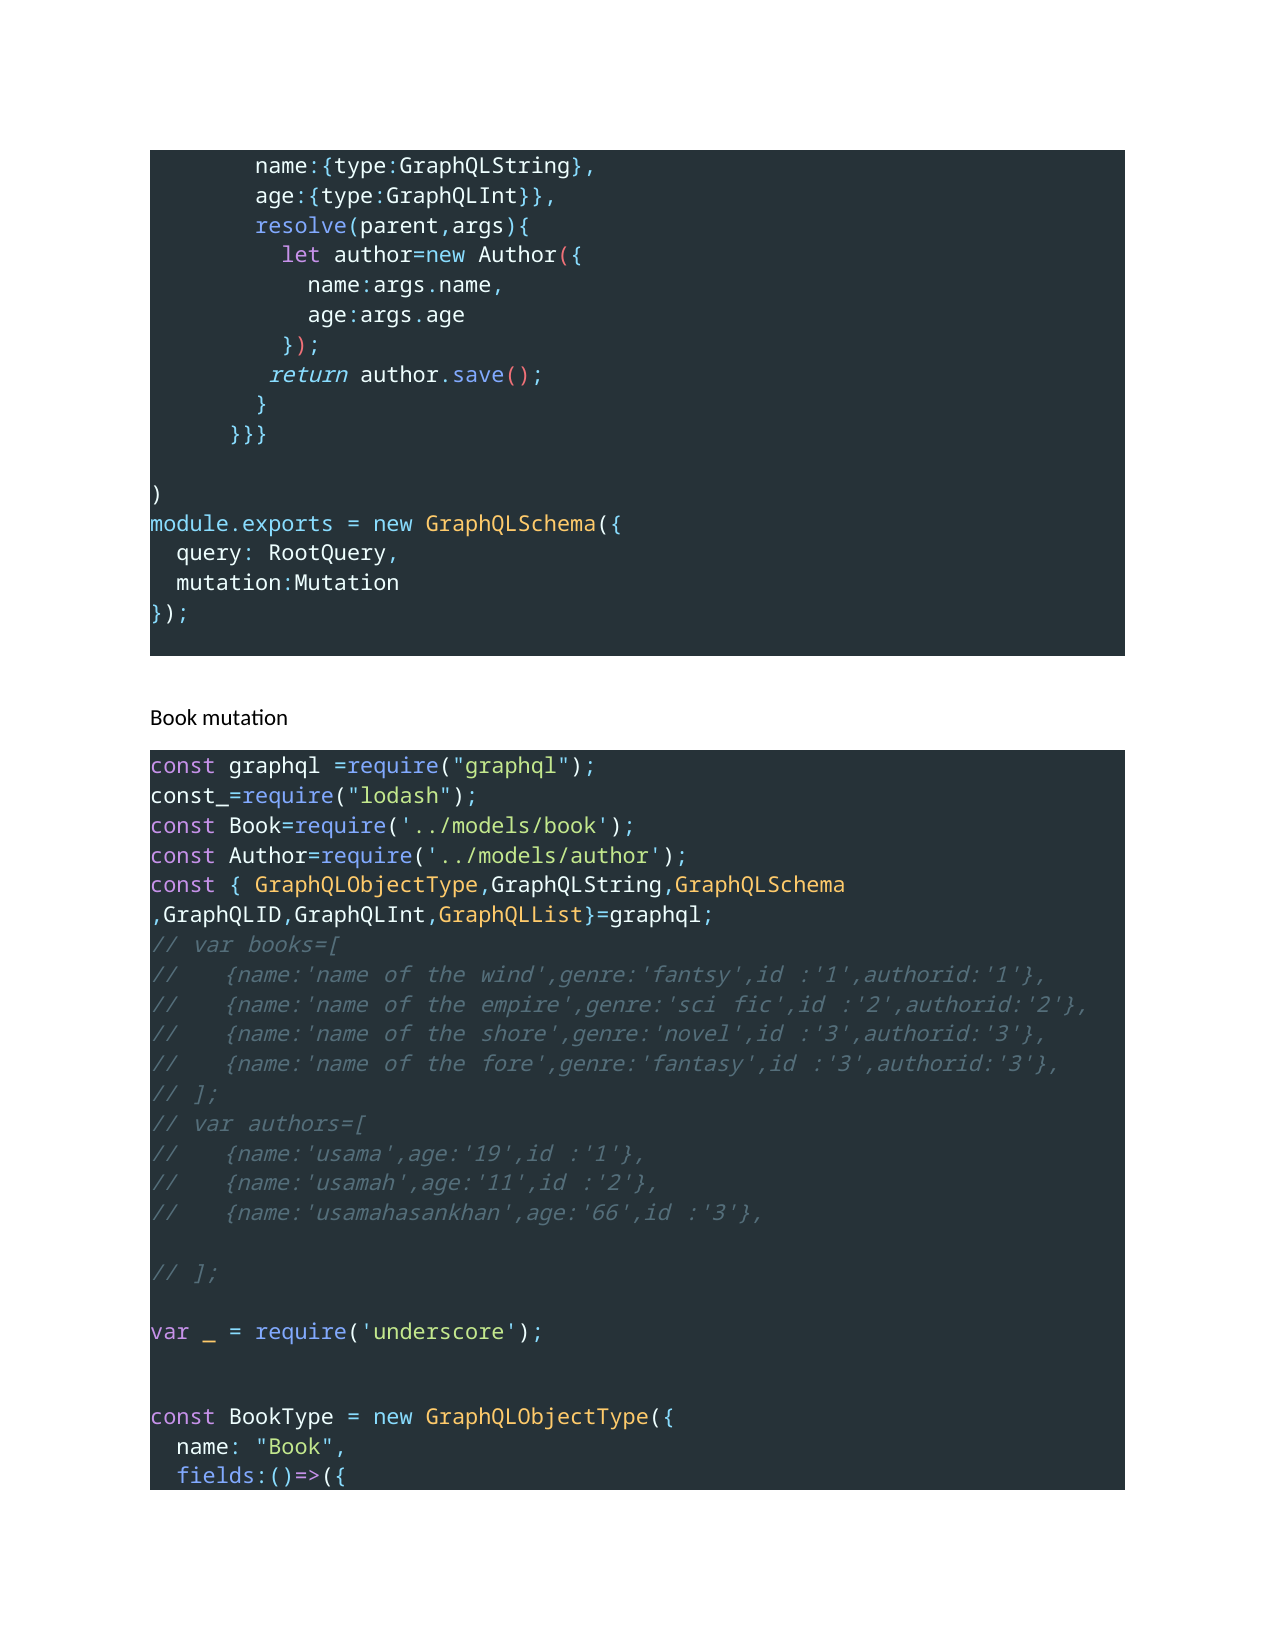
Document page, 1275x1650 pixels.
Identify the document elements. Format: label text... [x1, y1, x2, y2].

text // {name:'usamahasankhan',age:'66',id :'3'}, [150, 1197, 1125, 1227]
text } [150, 388, 1125, 418]
text const graphql =require("graphql"); [150, 750, 1125, 780]
text const_=require("lodash"); [150, 780, 1125, 810]
text Book mutation [150, 703, 1125, 731]
text fields:()=>({ [150, 1460, 1125, 1490]
text // ]; [150, 1257, 1125, 1286]
text age:args.age [150, 299, 1125, 329]
text // {name:'name of the fore',genre:'fantasy',id :'3',authorid:'3'}, [150, 1048, 1125, 1078]
text // var authors=[ [150, 1108, 1125, 1137]
text module.exports = new GraphQLSchema({ [150, 507, 1125, 537]
text }); [150, 329, 1125, 358]
text // {name:'name of the empire',genre:'sci fic',id :'2',authorid:'2'}, [150, 988, 1125, 1018]
text mutation:Mutation [150, 567, 1125, 597]
text const Book=require('../models/book'); [150, 810, 1125, 839]
text return author.save(); [150, 358, 1125, 388]
text // ]; [150, 1078, 1125, 1108]
text age:{type:GraphQLInt}}, [150, 180, 1125, 209]
text const { GraphQLObjectType,GraphQLString,GraphQLSchema ,GraphQLID,GraphQLInt,GraphQLList}=graphql; [150, 869, 1125, 929]
text const BookType = new GraphQLObjectType({ [150, 1401, 1125, 1431]
text // {name:'name of the shore',genre:'novel',id :'3',authorid:'3'}, [150, 1018, 1125, 1048]
text // {name:'name of the wind',genre:'fantsy',id :'1',authorid:'1'}, [150, 959, 1125, 988]
text }}} [150, 418, 1125, 448]
text name:{type:GraphQLString}, [150, 150, 1125, 180]
text ) [150, 478, 1125, 507]
text let author=new Author({ [150, 239, 1125, 269]
text name: "Book", [150, 1431, 1125, 1460]
text }); [150, 597, 1125, 627]
text // {name:'usama',age:'19',id :'1'}, [150, 1137, 1125, 1167]
text // {name:'usamah',age:'11',id :'2'}, [150, 1167, 1125, 1197]
text // var books=[ [150, 929, 1125, 959]
text name:args.name, [150, 269, 1125, 299]
text var _ = require('underscore'); [150, 1316, 1125, 1346]
text query: RootQuery, [150, 537, 1125, 567]
text resolve(parent,args){ [150, 209, 1125, 239]
text const Author=require('../models/author'); [150, 839, 1125, 869]
